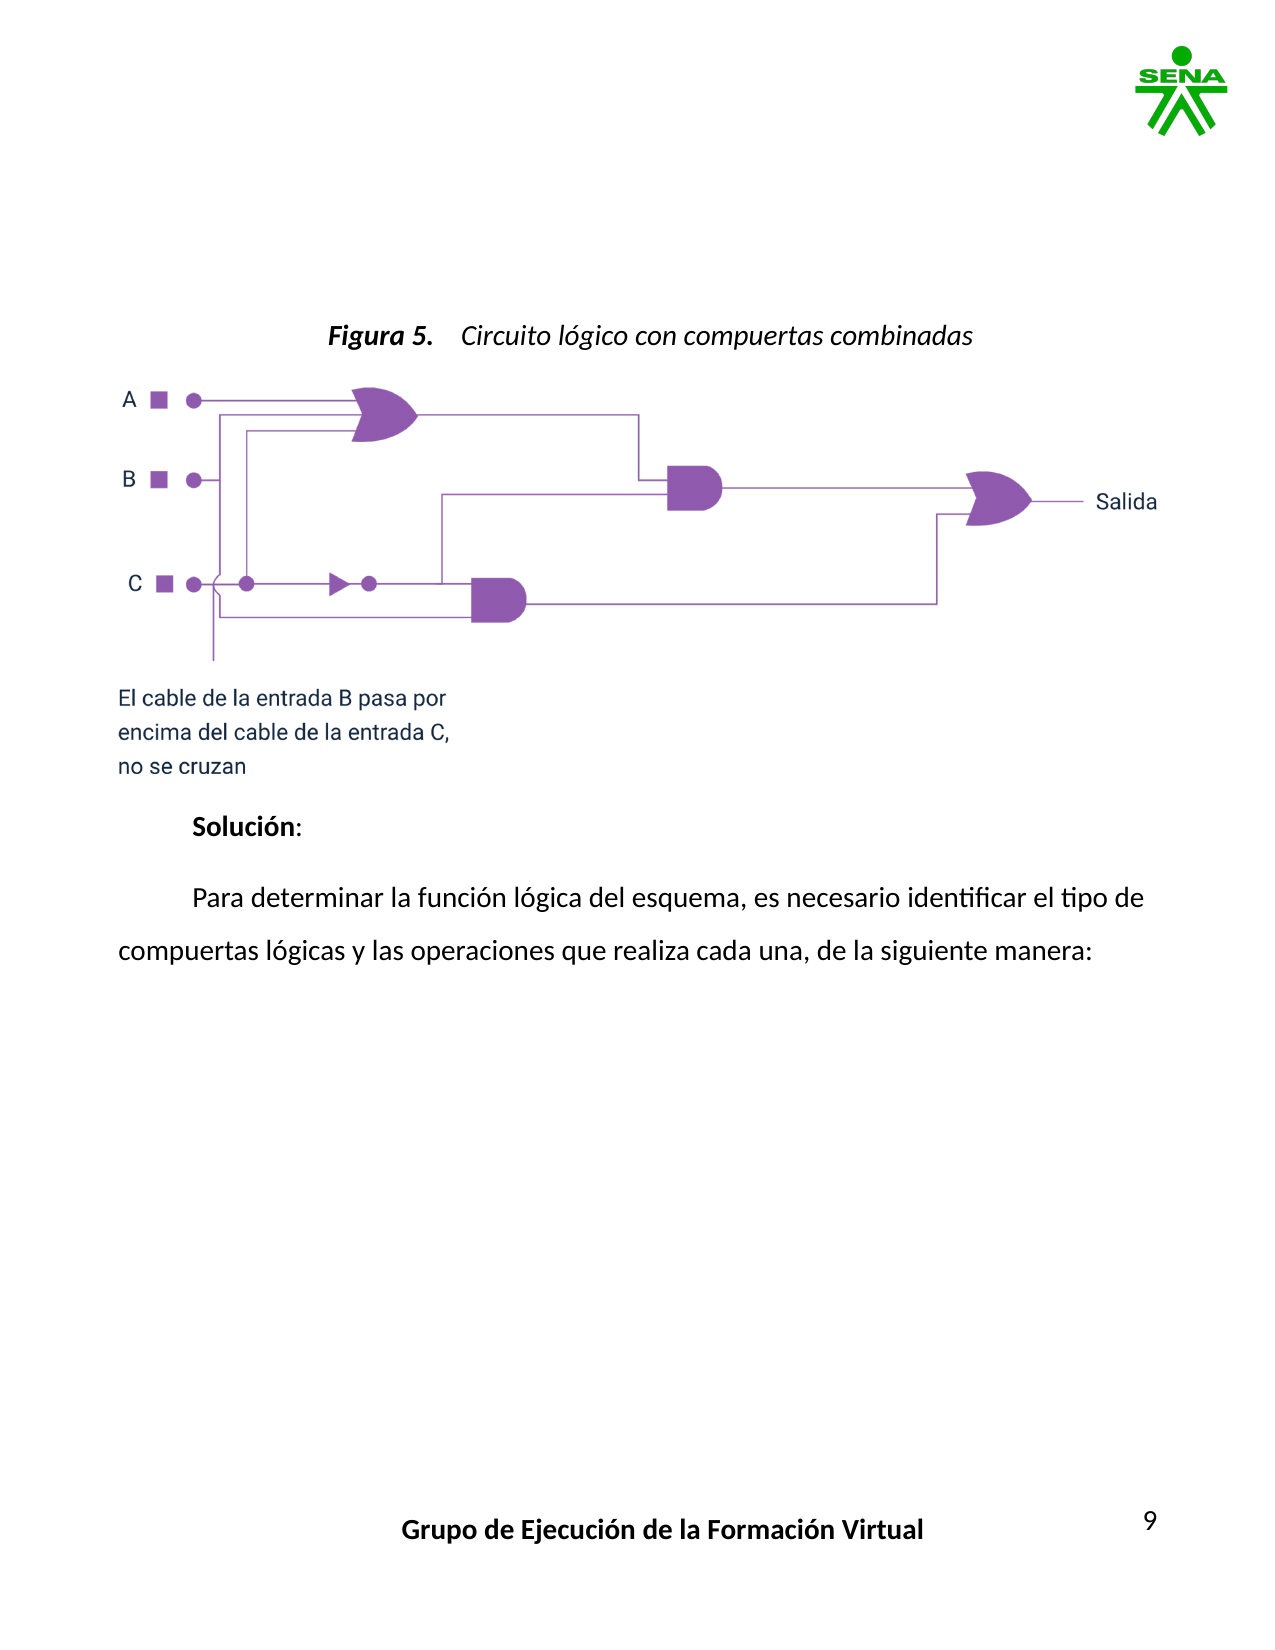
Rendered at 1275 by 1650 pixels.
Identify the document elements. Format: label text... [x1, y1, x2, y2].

text Circuito lógico con compuertas combinadas [148, 317, 1157, 353]
text Solución: [118, 808, 1157, 844]
text Para determinar la función lógica del esquema, es necesario identificar el tipo de compuertas lógicas y las operaciones que realiza cada una, de la siguiente manera: [118, 879, 1157, 968]
picture [118, 387, 1157, 774]
picture [1135, 46, 1228, 136]
